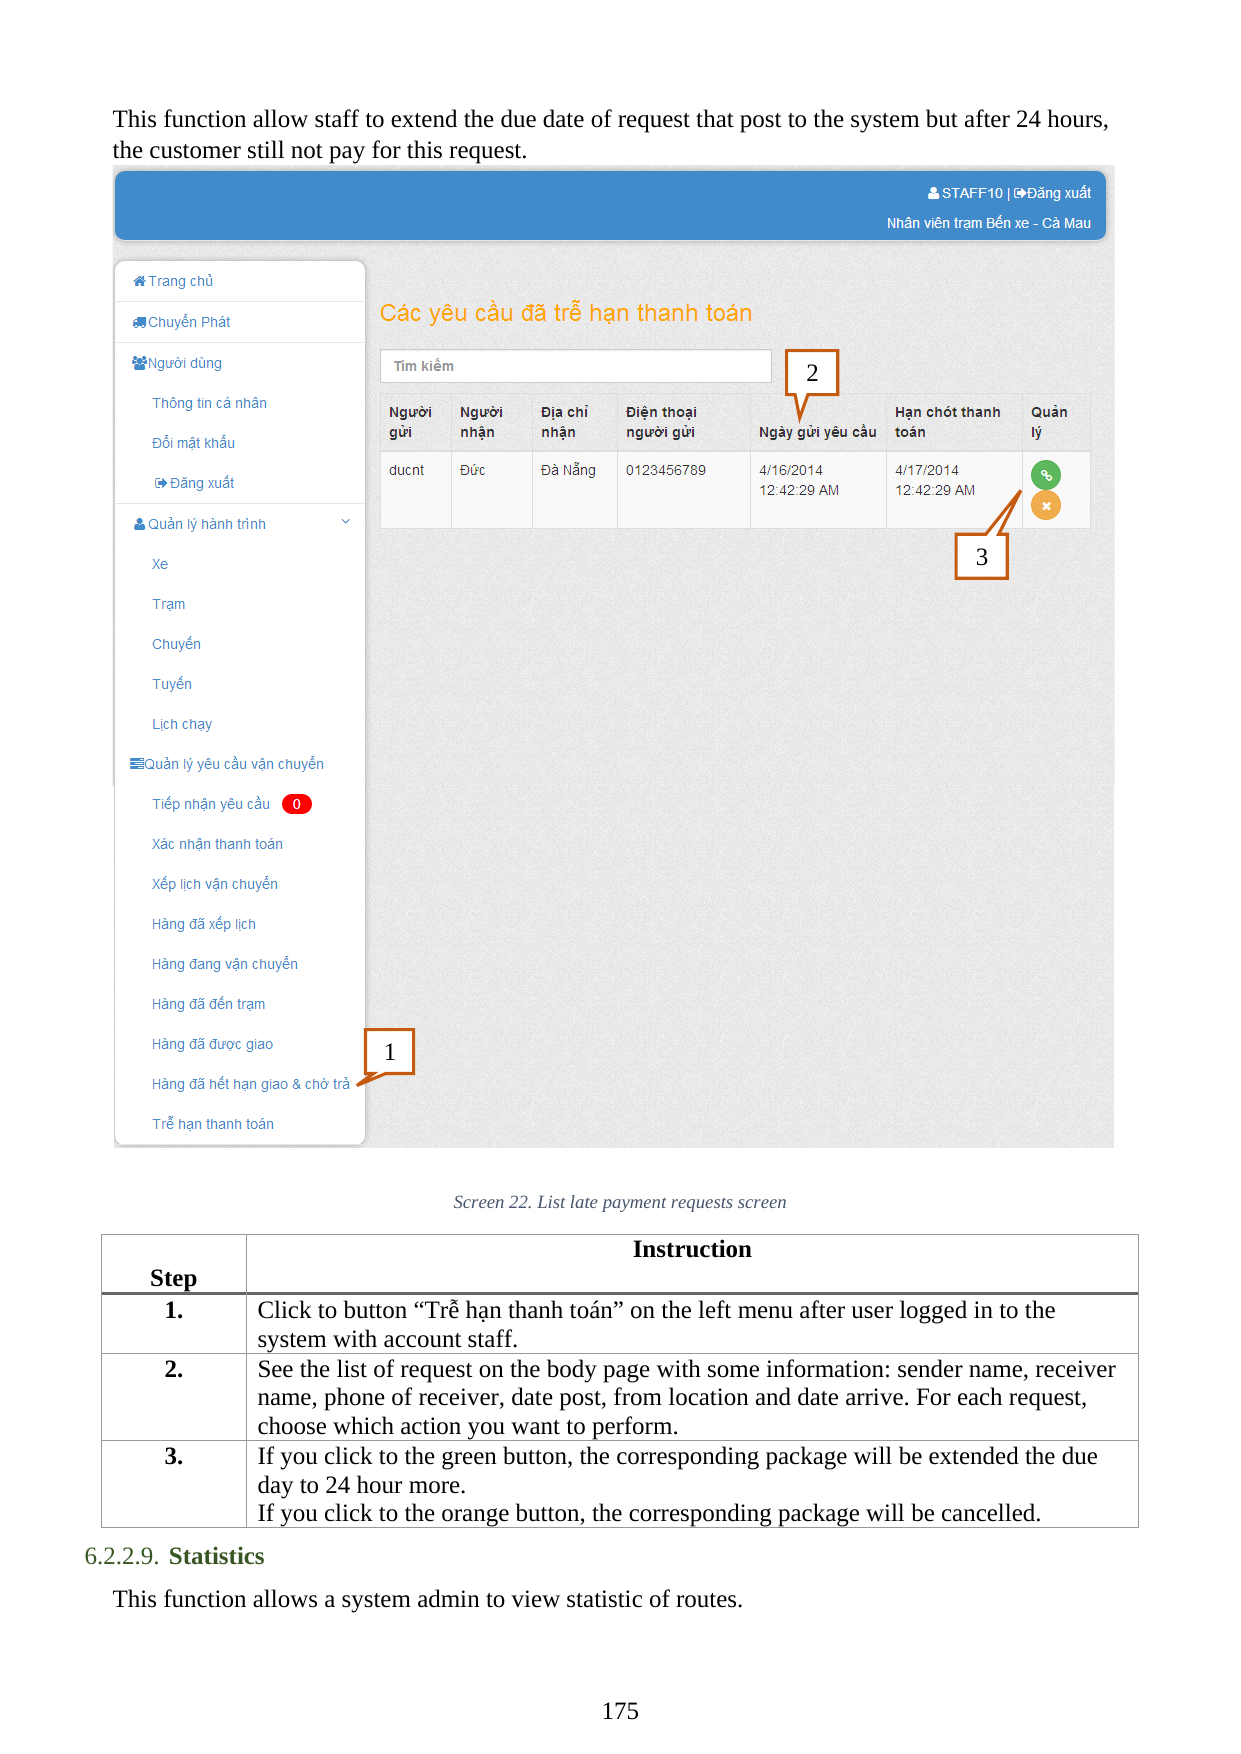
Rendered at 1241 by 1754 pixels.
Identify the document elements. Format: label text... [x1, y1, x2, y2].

text This function allows a system admin to view statistic of routes. [112, 1584, 1128, 1613]
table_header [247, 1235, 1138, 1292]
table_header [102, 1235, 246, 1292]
subtitle Statistics [159, 1541, 1128, 1569]
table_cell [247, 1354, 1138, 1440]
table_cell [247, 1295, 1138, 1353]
text Screen 22. List late payment requests screen [112, 1191, 1128, 1213]
picture [112, 165, 1128, 1173]
text This function allow staff to extend the due date of request that post to the system but after 24 hours, the customer still not pay for this request. [112, 104, 1128, 165]
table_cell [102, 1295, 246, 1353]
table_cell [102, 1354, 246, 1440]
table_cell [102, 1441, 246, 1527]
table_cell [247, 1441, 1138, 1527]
